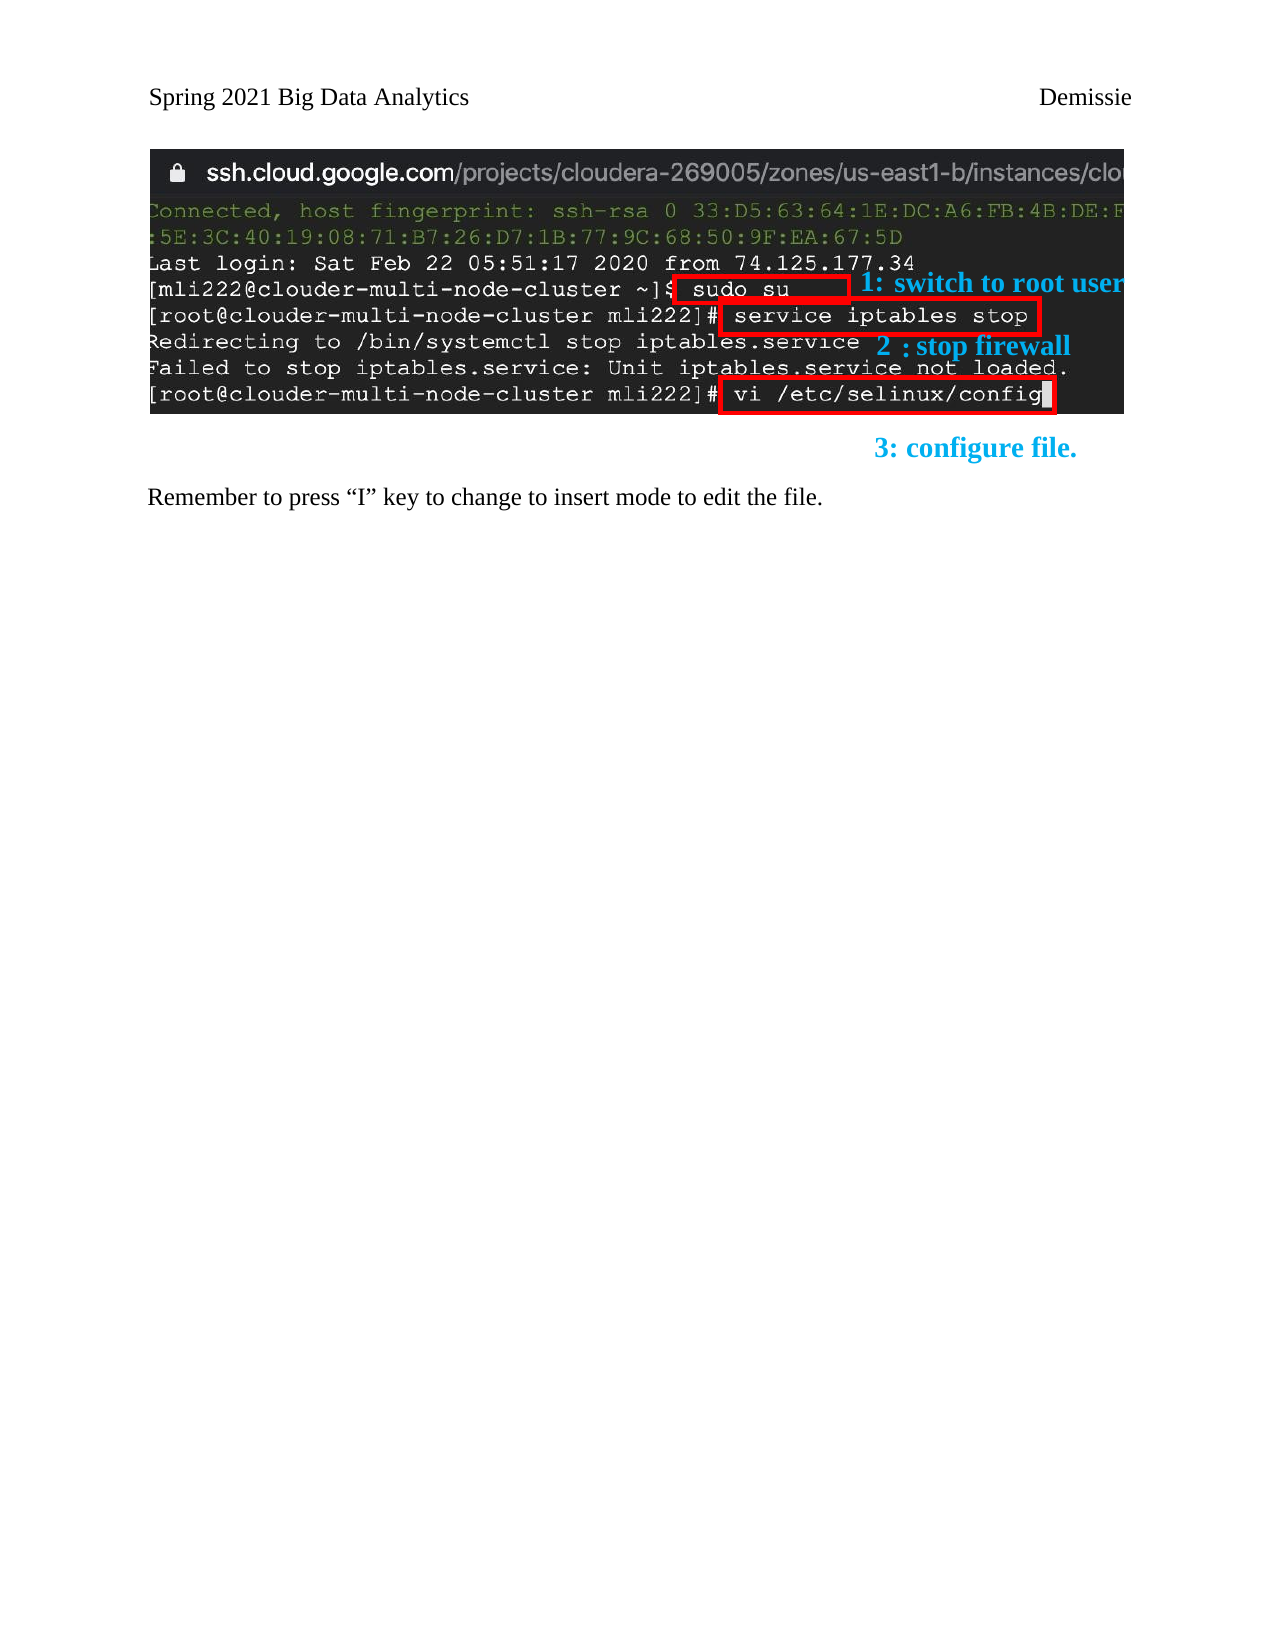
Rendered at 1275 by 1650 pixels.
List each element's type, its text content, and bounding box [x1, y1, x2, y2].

text Remember to press “I” key to change to insert mode to edit the file. [147, 482, 1129, 511]
picture [150, 149, 1203, 427]
picture [723, 380, 1052, 411]
